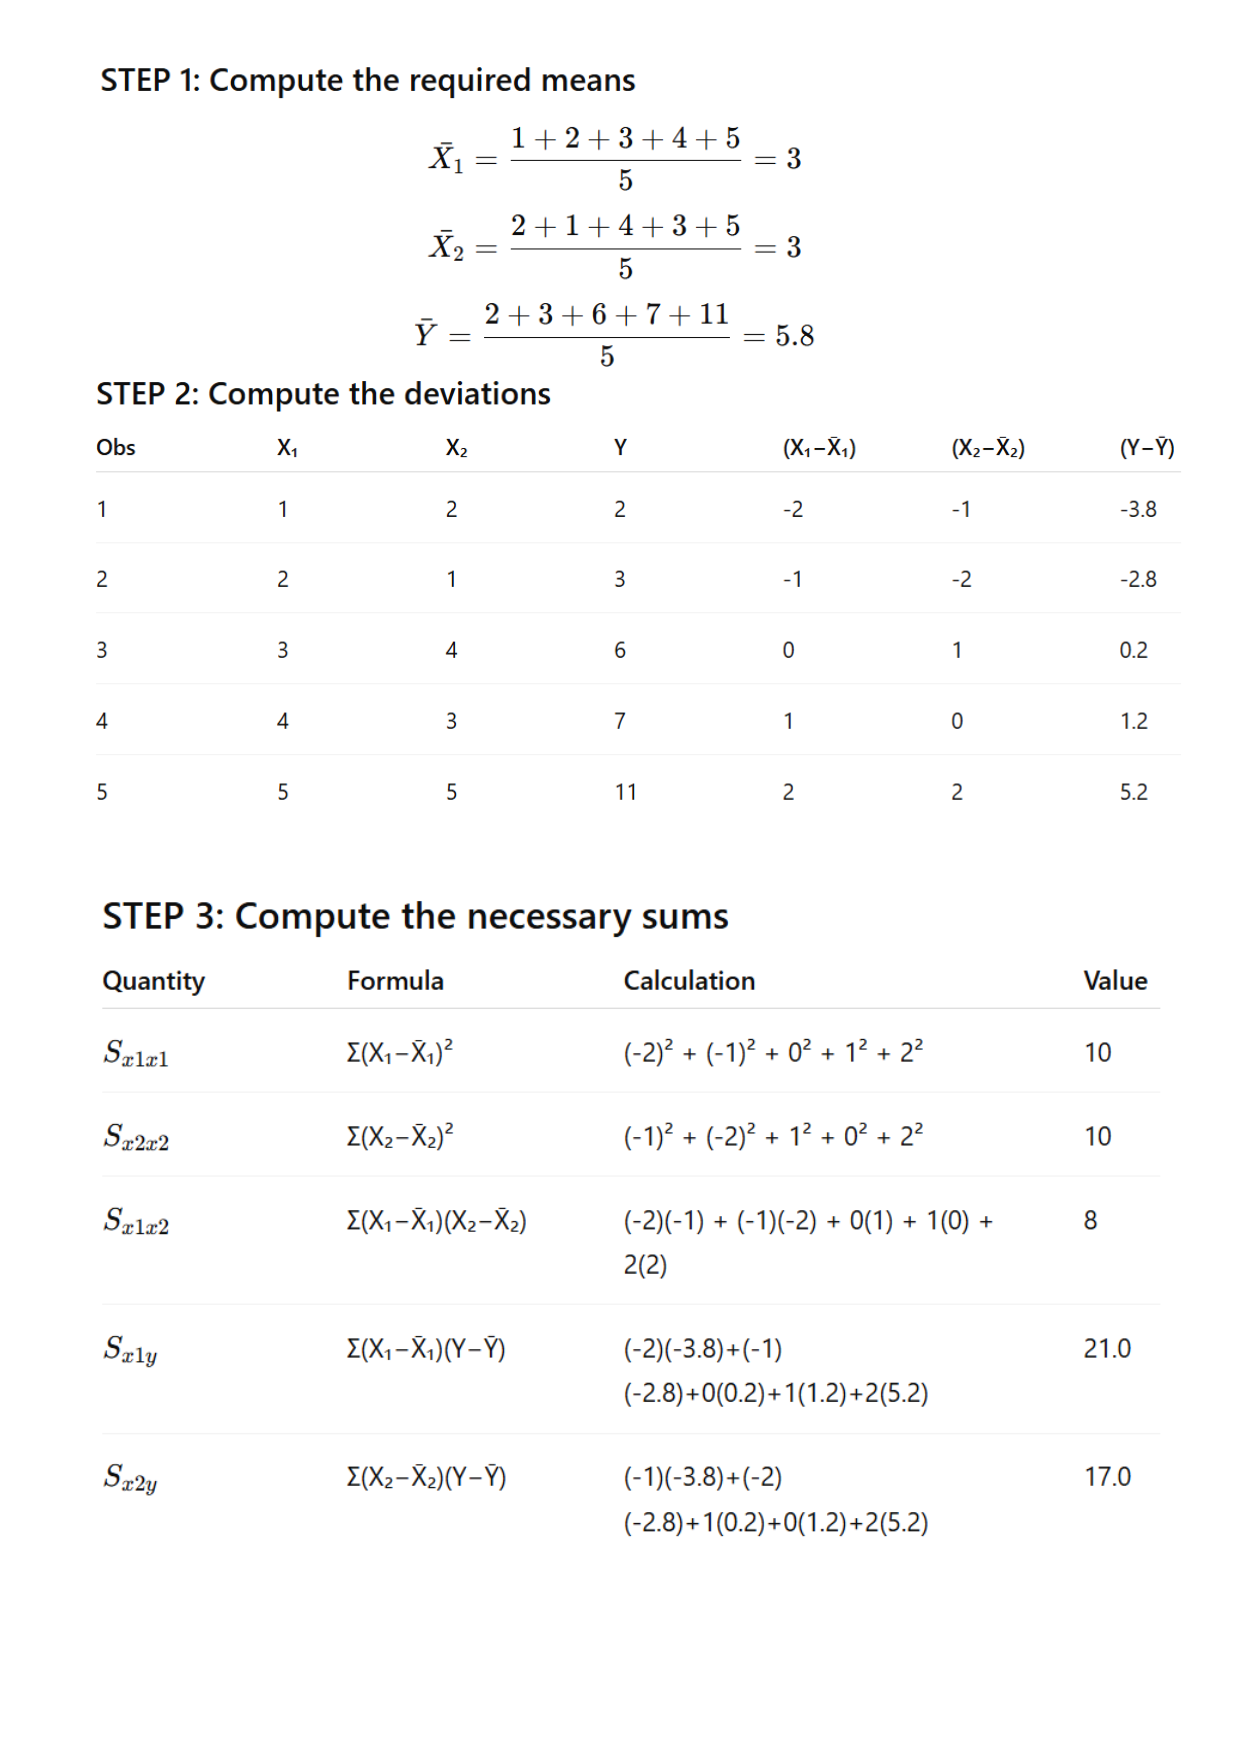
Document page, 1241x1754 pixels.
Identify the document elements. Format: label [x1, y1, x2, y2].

picture [88, 375, 1182, 817]
picture [88, 59, 840, 371]
picture [88, 889, 1161, 1541]
